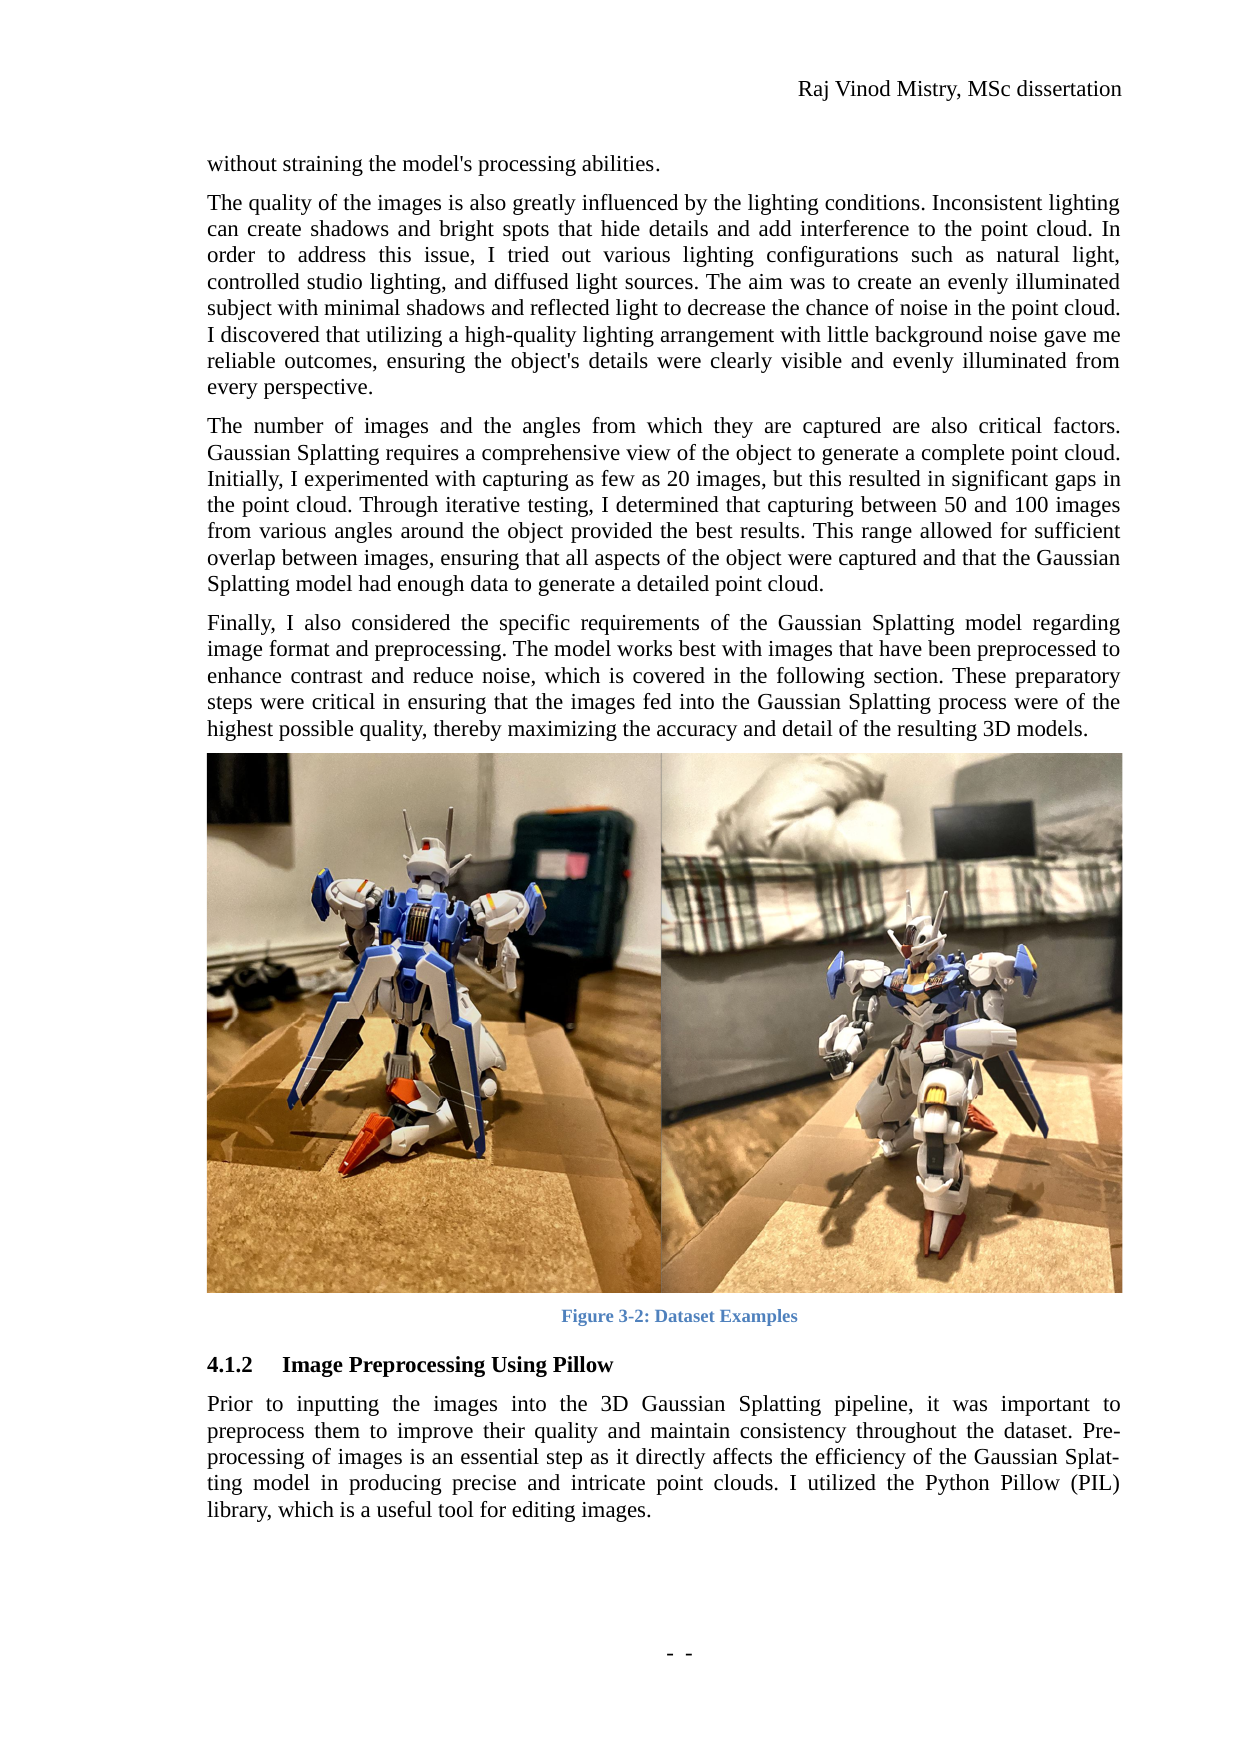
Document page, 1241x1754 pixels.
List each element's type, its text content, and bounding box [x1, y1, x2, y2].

subtitle Image Preprocessing Using Pillow [207, 1351, 1122, 1378]
text The number of images and the angles from which they are captured are also critical factors. Gaussian Splatting requires a comprehensive view of the object to generate a complete point cloud. Initially, I experimented with capturing as few as 20 images, but this resulted in significant gaps in the point cloud. Through iterative testing, I determined that capturing between 50 and 100 images from various angles around the object provided the best results. This range allowed for sufficient overlap between images, ensuring that all aspects of the object were captured and that the Gaussian Splatting model had enough data to generate a detailed point cloud. [207, 412, 1122, 597]
text Prior to inputting the images into the 3D Gaussian Splatting pipeline, it was important to preprocess them to improve their quality and maintain consistency throughout the dataset. Pre-processing of images is an essential step as it directly affects the efficiency of the Gaussian Splat-ting model in producing precise and intricate point clouds. I utilized the Python Pillow (PIL) library, which is a useful tool for editing images. [207, 1390, 1122, 1522]
text Finally, I also considered the specific requirements of the Gaussian Splatting model regarding image format and preprocessing. The model works best with images that have been preprocessed to enhance contrast and reduce noise, which is covered in the following section. These preparatory steps were critical in ensuring that the images fed into the Gaussian Splatting process were of the highest possible quality, thereby maximizing the accuracy and detail of the resulting 3D models. [207, 609, 1122, 741]
picture [206, 753, 1123, 1293]
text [207, 150, 1122, 176]
text The quality of the images is also greatly influenced by the lighting conditions. Inconsistent lighting can create shadows and bright spots that hide details and add interference to the point cloud. In order to address this issue, I tried out various lighting configurations such as natural light, controlled studio lighting, and diffused light sources. The aim was to create an evenly illuminated subject with minimal shadows and reflected light to decrease the chance of noise in the point cloud. I discovered that utilizing a high-quality lighting arrangement with little background noise gave me reliable outcomes, ensuring the object's details were clearly visible and evenly illuminated from every perspective. [207, 189, 1122, 400]
